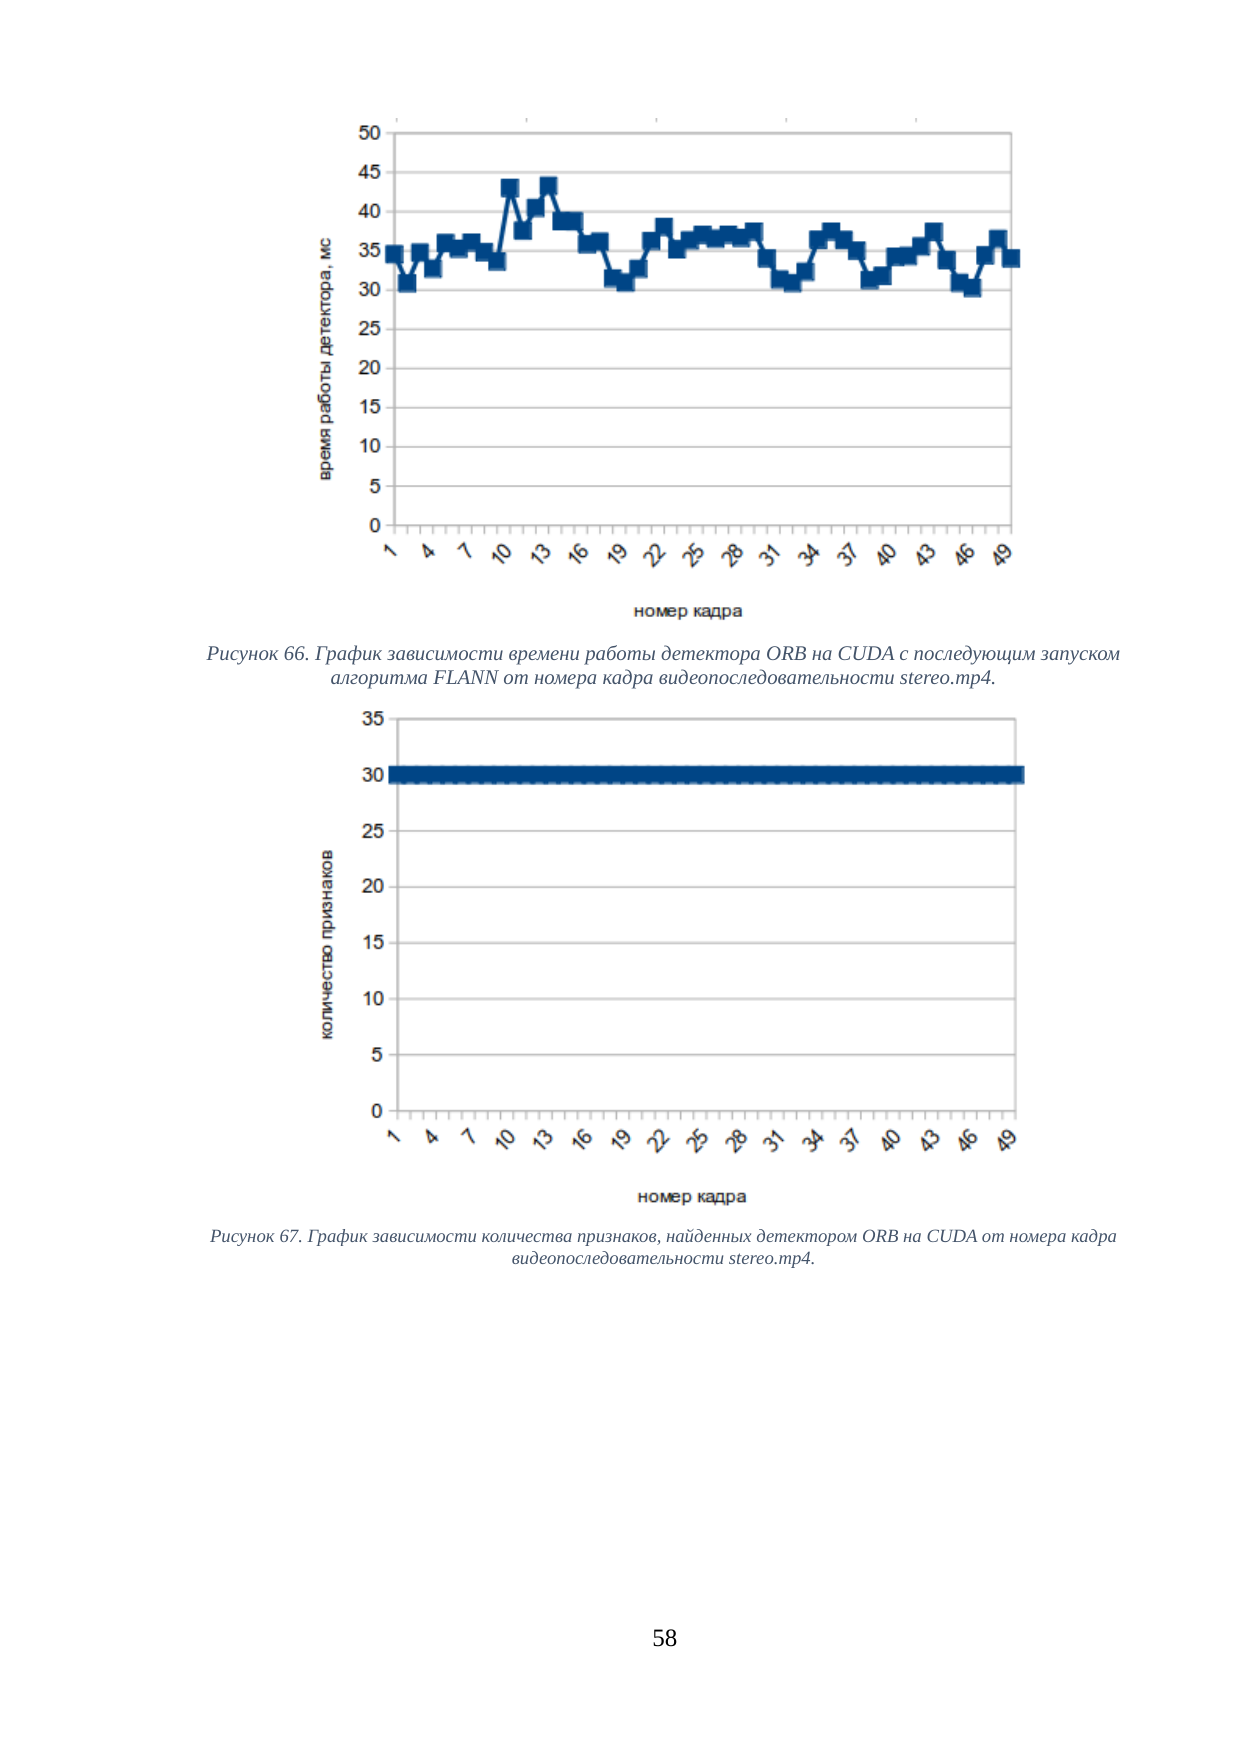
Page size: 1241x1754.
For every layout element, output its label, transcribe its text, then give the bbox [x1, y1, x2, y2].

text Рисунок 67. График зависимости количества признаков, найденных детектором ORB на CUDA от номера кадра видеопоследовательности stereo.mp4. [177, 1225, 1152, 1268]
text Рисунок 66. График зависимости времени работы детектора ORB на CUDA с последующим запуском алгоритма FLANN от номера кадра видеопоследовательности stereo.mp4. [177, 641, 1152, 689]
picture [293, 118, 1036, 642]
picture [290, 710, 1039, 1226]
